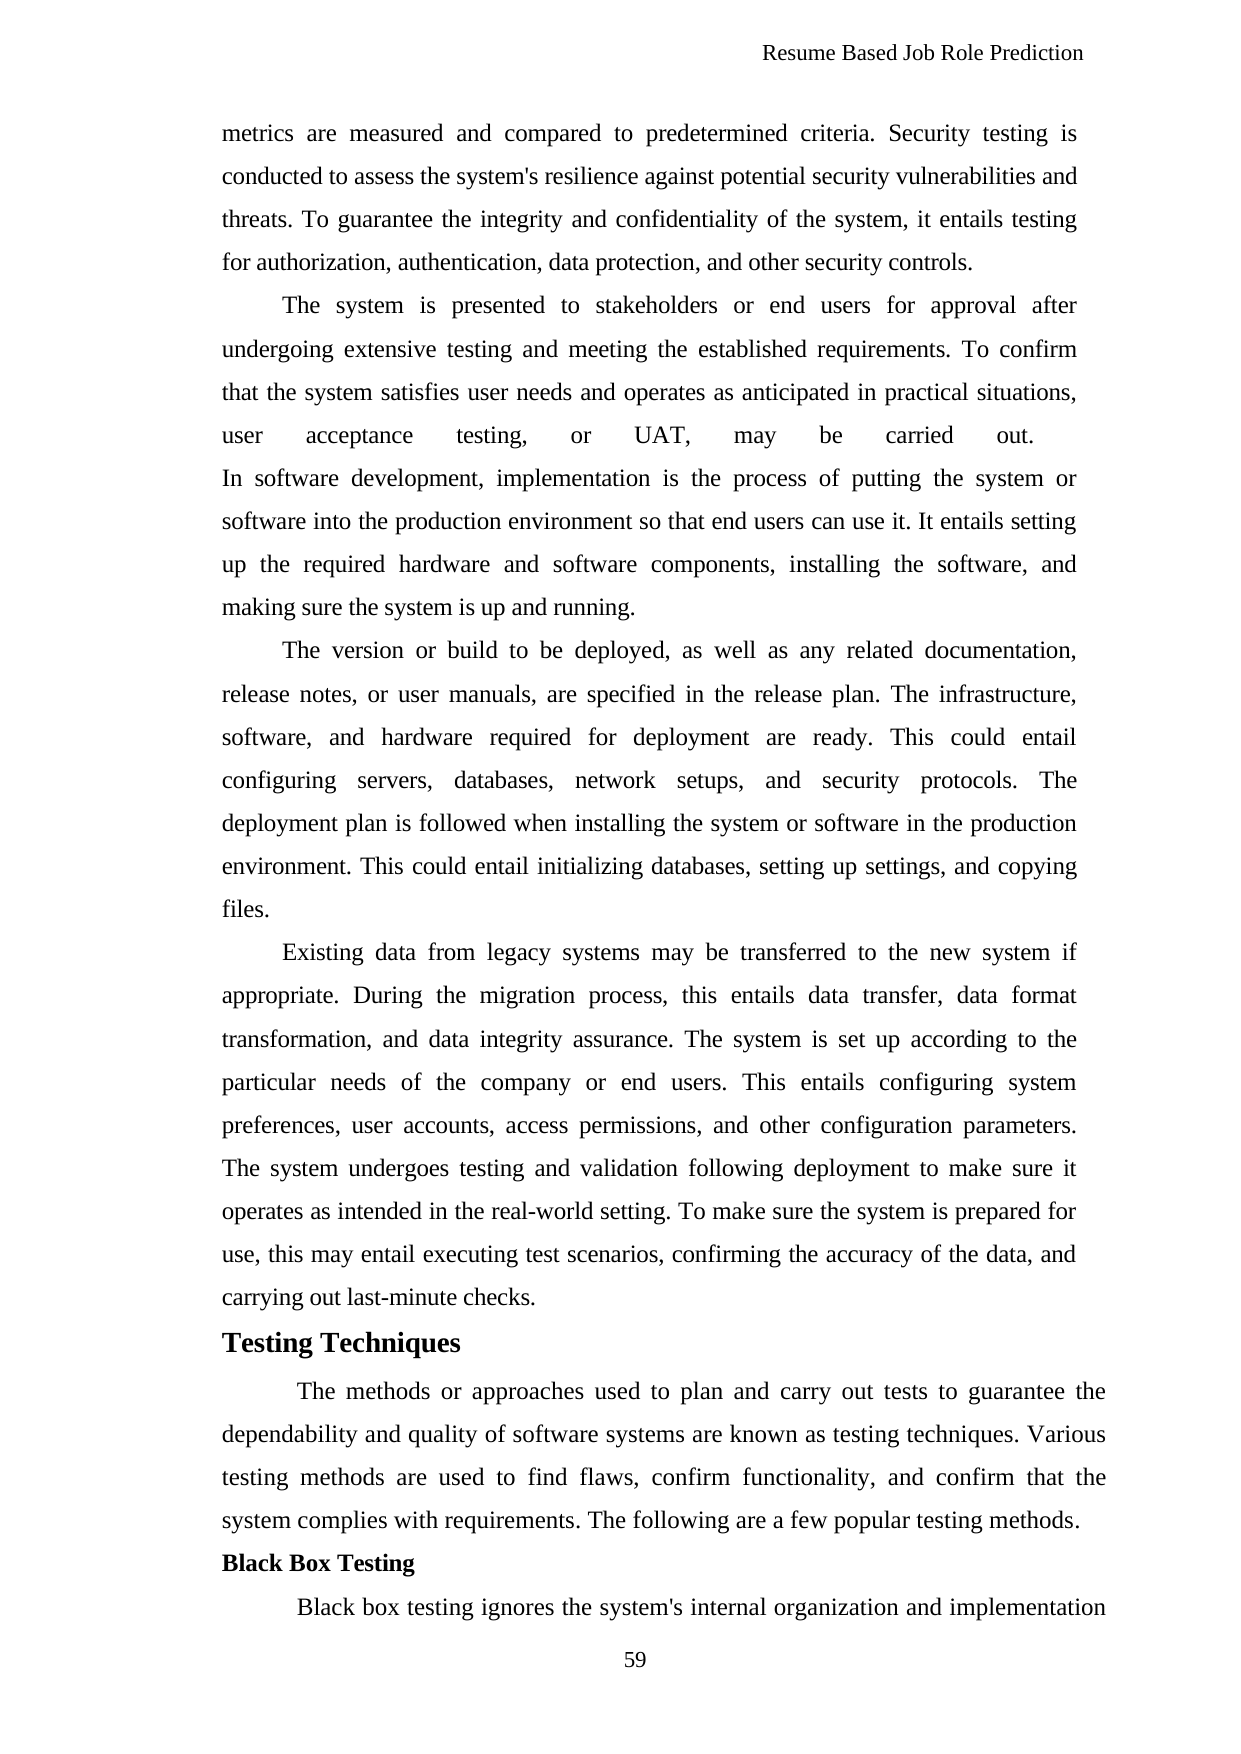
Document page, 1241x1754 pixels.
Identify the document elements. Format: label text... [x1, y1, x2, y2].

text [222, 1592, 1107, 1620]
text The version or build to be deployed, as well as any related documentation, release notes, or user manuals, are specified in the release plan. The infrastructure, software, and hardware required for deployment are ready. This could entail configuring servers, databases, network setups, and security protocols. The deployment plan is followed when installing the system or software in the production environment. This could entail initializing databases, setting up settings, and copying files. [222, 636, 1077, 923]
subtitle Black Box Testing [222, 1548, 1107, 1577]
subtitle Testing Techniques [207, 1326, 1107, 1359]
text The system is presented to stakeholders or end users for approval after undergoing extensive testing and meeting the established requirements. To confirm that the system satisfies user needs and operates as anticipated in practical situations, user acceptance testing, or UAT, may be carried out. In software development, implementation is the process of putting the system or software into the production environment so that end users can use it. It entails setting up the required hardware and software components, installing the software, and making sure the system is up and running. [222, 291, 1077, 621]
text Existing data from legacy systems may be transferred to the new system if appropriate. During the migration process, this entails data transfer, data format transformation, and data integrity assurance. The system is set up according to the particular needs of the company or end users. This entails configuring system preferences, user accounts, access permissions, and other configuration parameters. The system undergoes testing and validation following deployment to make sure it operates as intended in the real-world setting. To make sure the system is prepared for use, this may entail executing test scenarios, confirming the accuracy of the data, and carrying out last-minute checks. [222, 937, 1077, 1311]
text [222, 118, 1077, 276]
text The methods or approaches used to plan and carry out tests to guarantee the dependability and quality of software systems are known as testing techniques. Various testing methods are used to find flaws, confirm functionality, and confirm that the system complies with requirements. The following are a few popular testing methods. [222, 1376, 1107, 1534]
